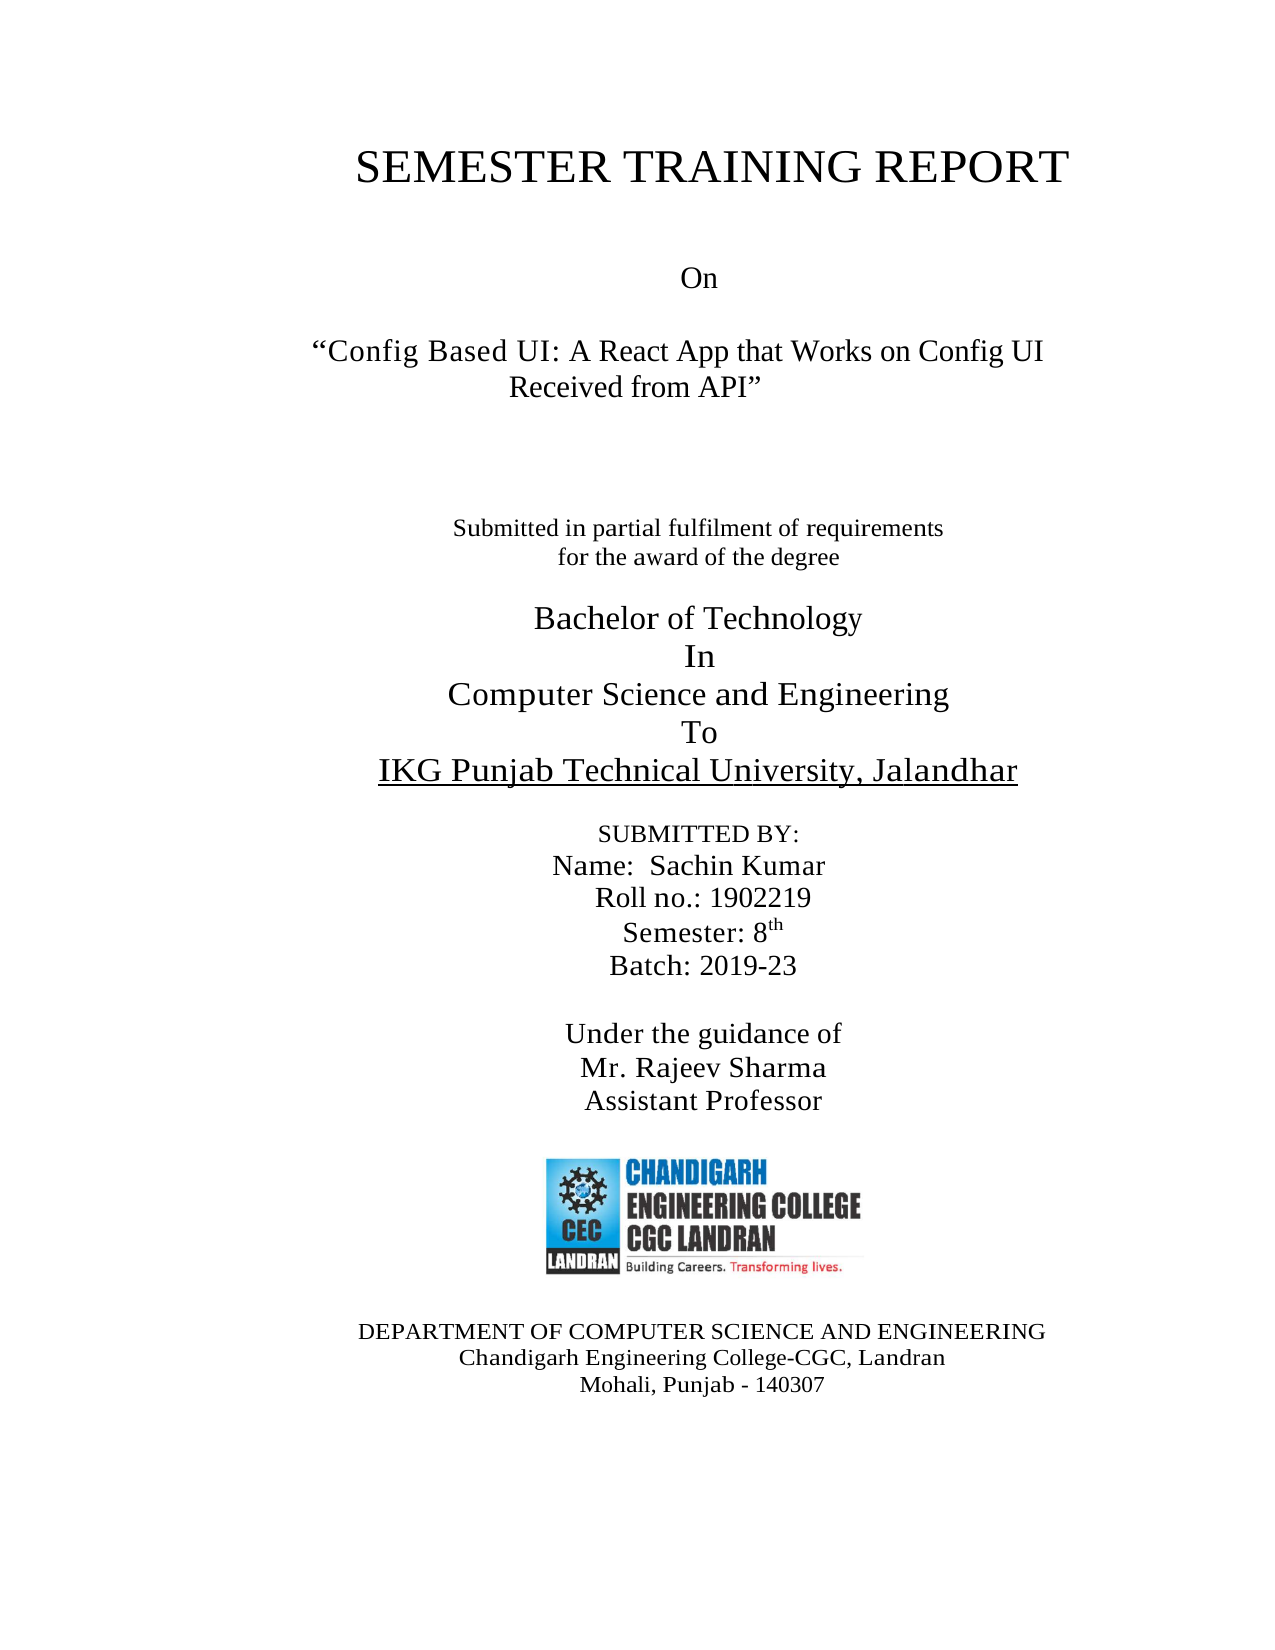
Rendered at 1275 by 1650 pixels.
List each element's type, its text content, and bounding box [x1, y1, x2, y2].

text Roll no.: 1902219 Semester: 8th Batch: 2019-23 [590, 881, 815, 982]
text Submitted in partial fulfilment of requirements for the award of the degree [453, 513, 951, 571]
text Bachelor of Technology In [534, 600, 873, 675]
text Computer Science and Engineering To [447, 675, 959, 751]
text “Config Based UI: A React App that Works on Config UI Received from API” [311, 333, 1094, 404]
text Under the guidance of Mr. Rajeev Sharma Assistant Professor [560, 1016, 846, 1117]
text On [680, 259, 1188, 295]
text SEMESTER TRAINING REPORT [355, 139, 1188, 193]
text DEPARTMENT OF COMPUTER SCIENCE AND ENGINEERING Chandigarh Engineering College-CGC, Landran Mohali, Punjab - 140307 [354, 1318, 1050, 1397]
text IKG Punjab Technical University, Jalandhar [378, 751, 1188, 789]
text SUBMITTED BY: Name: Sachin Kumar [552, 819, 854, 881]
picture [534, 1149, 865, 1293]
